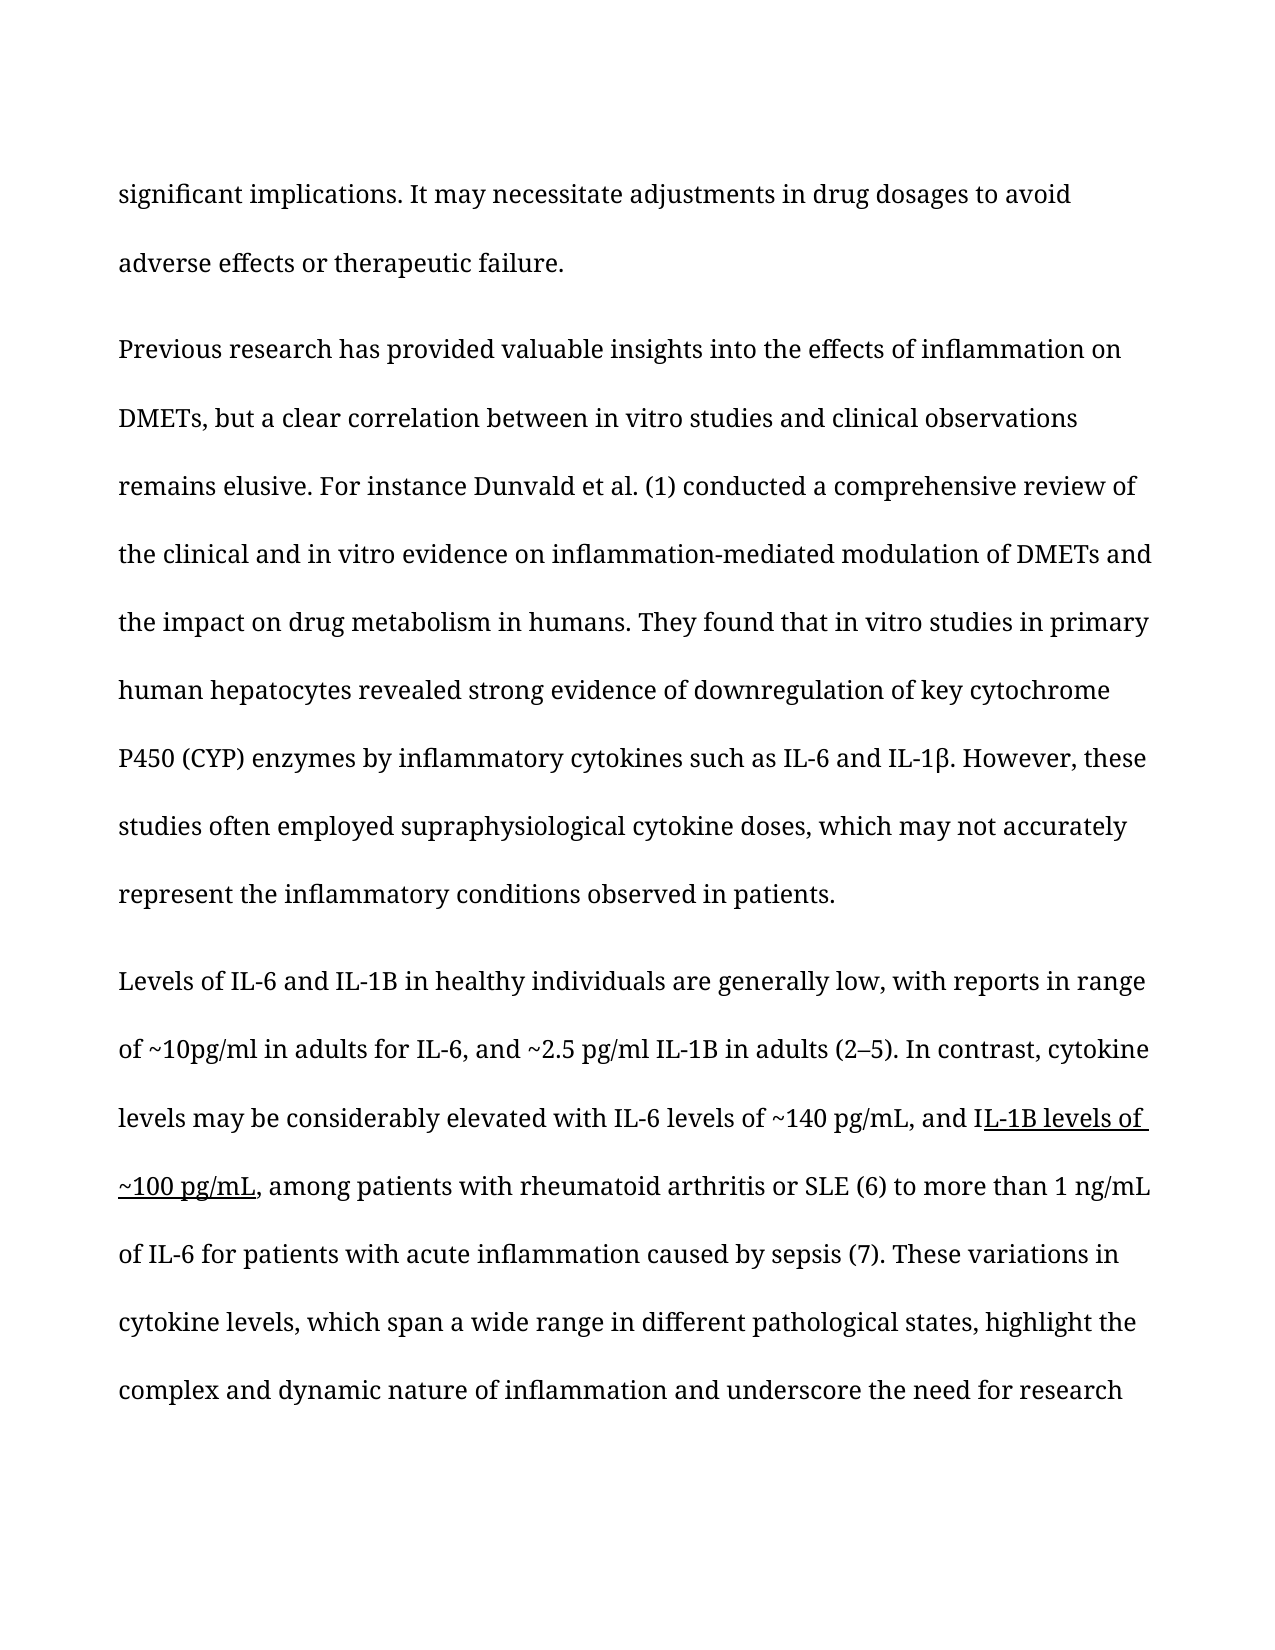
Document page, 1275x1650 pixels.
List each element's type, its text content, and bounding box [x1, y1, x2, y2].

text Previous research has provided valuable insights into the effects of inflammation on DMETs, but a clear correlation between in vitro studies and clinical observations remains elusive. For instance Dunvald et al. (1) conducted a comprehensive review of the clinical and in vitro evidence on inflammation-mediated modulation of DMETs and the impact on drug metabolism in humans. They found that in vitro studies in primary human hepatocytes revealed strong evidence of downregulation of key cytochrome P450 (CYP) enzymes by inflammatory cytokines such as IL-6 and IL-1β. However, these studies often employed supraphysiological cytokine doses, which may not accurately represent the inflammatory conditions observed in patients. [118, 332, 1157, 911]
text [118, 177, 1157, 279]
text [118, 964, 1157, 1407]
